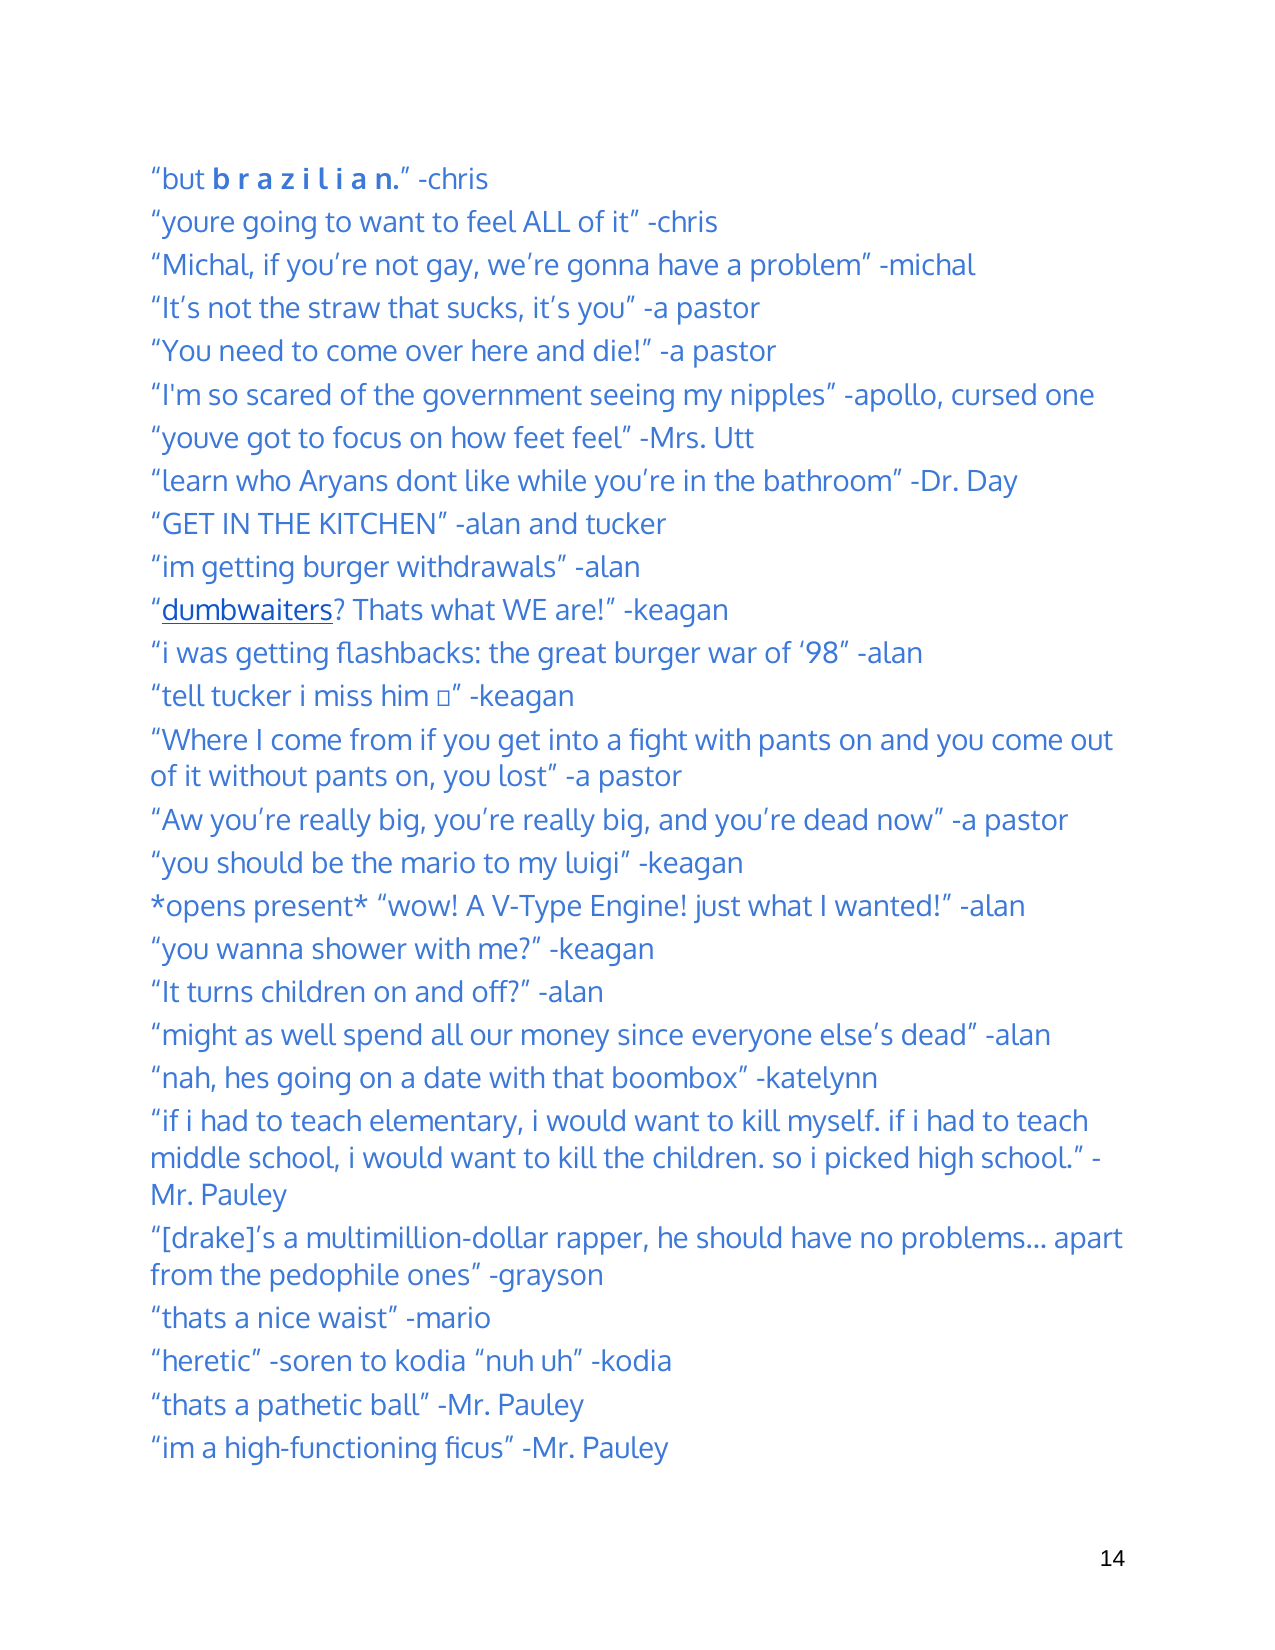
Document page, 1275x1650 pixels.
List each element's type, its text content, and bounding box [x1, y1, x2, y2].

text “tell tucker i miss him 🥺” -keagan [150, 677, 1125, 714]
text “It’s not the straw that sucks, it’s you” -a pastor [150, 289, 1125, 326]
text “heretic” -soren to kodia “nuh uh” -kodia [150, 1342, 1125, 1379]
text “dumbwaiters? Thats what WE are!” -keagan [150, 591, 1125, 627]
text “you wanna shower with me?” -keagan [150, 929, 1125, 966]
text “if i had to teach elementary, i would want to kill myself. if i had to teach middle school, i would want to kill the children. so i picked high school.” -Mr. Pauley [150, 1102, 1125, 1212]
text “Where I come from if you get into a fight with pants on and you come out of it without pants on, you lost” -a pastor [150, 720, 1125, 794]
text “youve got to focus on how feet feel” -Mrs. Utt [150, 418, 1125, 455]
text “im getting burger withdrawals” -alan [150, 547, 1125, 584]
text “thats a nice waist” -mario [150, 1299, 1125, 1336]
text “i was getting flashbacks: the great burger war of ‘98” -alan [150, 634, 1125, 671]
text “learn who Aryans dont like while you’re in the bathroom” -Dr. Day [150, 461, 1125, 498]
text “Aw you’re really big, you’re really big, and you’re dead now” -a pastor [150, 800, 1125, 837]
text “but b r a z i l i a n.” -chris [150, 159, 1125, 196]
text “It turns children on and off?” -alan [150, 972, 1125, 1009]
text “I'm so scared of the government seeing my nipples” -apollo, cursed one [150, 375, 1125, 412]
text “nah, hes going on a date with that boombox” -katelynn [150, 1059, 1125, 1096]
text “Michal, if you’re not gay, we’re gonna have a problem” -michal [150, 246, 1125, 282]
text “im a high-functioning ficus” -Mr. Pauley [150, 1428, 1125, 1465]
text *opens present* “wow! A V-Type Engine! just what I wanted!” -alan [150, 886, 1125, 923]
text “You need to come over here and die!” -a pastor [150, 332, 1125, 369]
text “[drake]’s a multimillion-dollar rapper, he should have no problems... apart from the pedophile ones” -grayson [150, 1219, 1125, 1292]
text “you should be the mario to my luigi” -keagan [150, 843, 1125, 880]
text “might as well spend all our money since everyone else’s dead” -alan [150, 1016, 1125, 1052]
text “thats a pathetic ball” -Mr. Pauley [150, 1385, 1125, 1422]
text “GET IN THE KITCHEN” -alan and tucker [150, 504, 1125, 541]
text “youre going to want to feel ALL of it” -chris [150, 202, 1125, 239]
